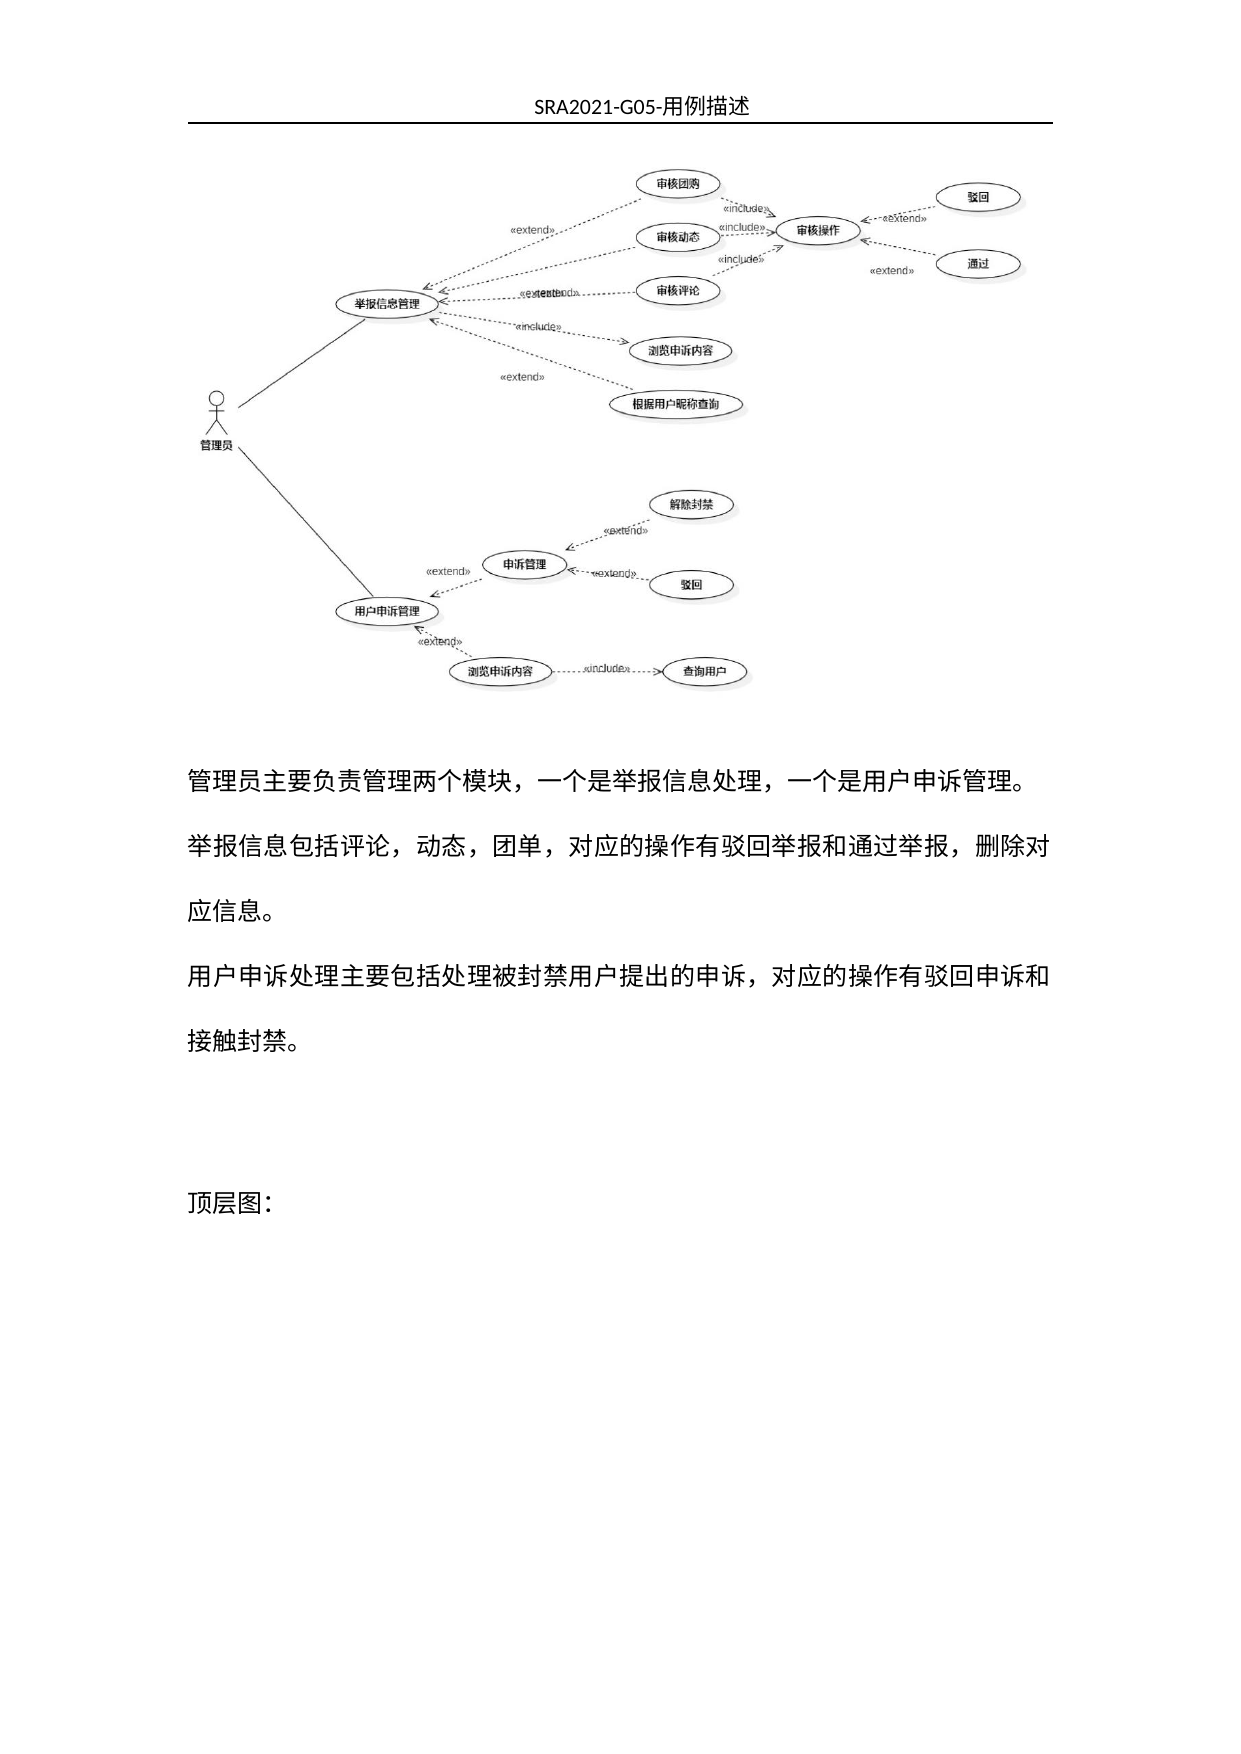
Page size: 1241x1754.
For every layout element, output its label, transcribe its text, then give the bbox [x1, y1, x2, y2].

picture [187, 162, 1053, 719]
text 举报信息包括评论，动态，团单，对应的操作有驳回举报和通过举报，删除对应信息。 [187, 812, 1053, 942]
text 顶层图： [187, 1169, 1053, 1234]
text 用户申诉处理主要包括处理被封禁用户提出的申诉，对应的操作有驳回申诉和接触封禁。 [187, 942, 1053, 1072]
text 管理员主要负责管理两个模块，一个是举报信息处理，一个是用户申诉管理。 [187, 747, 1053, 812]
